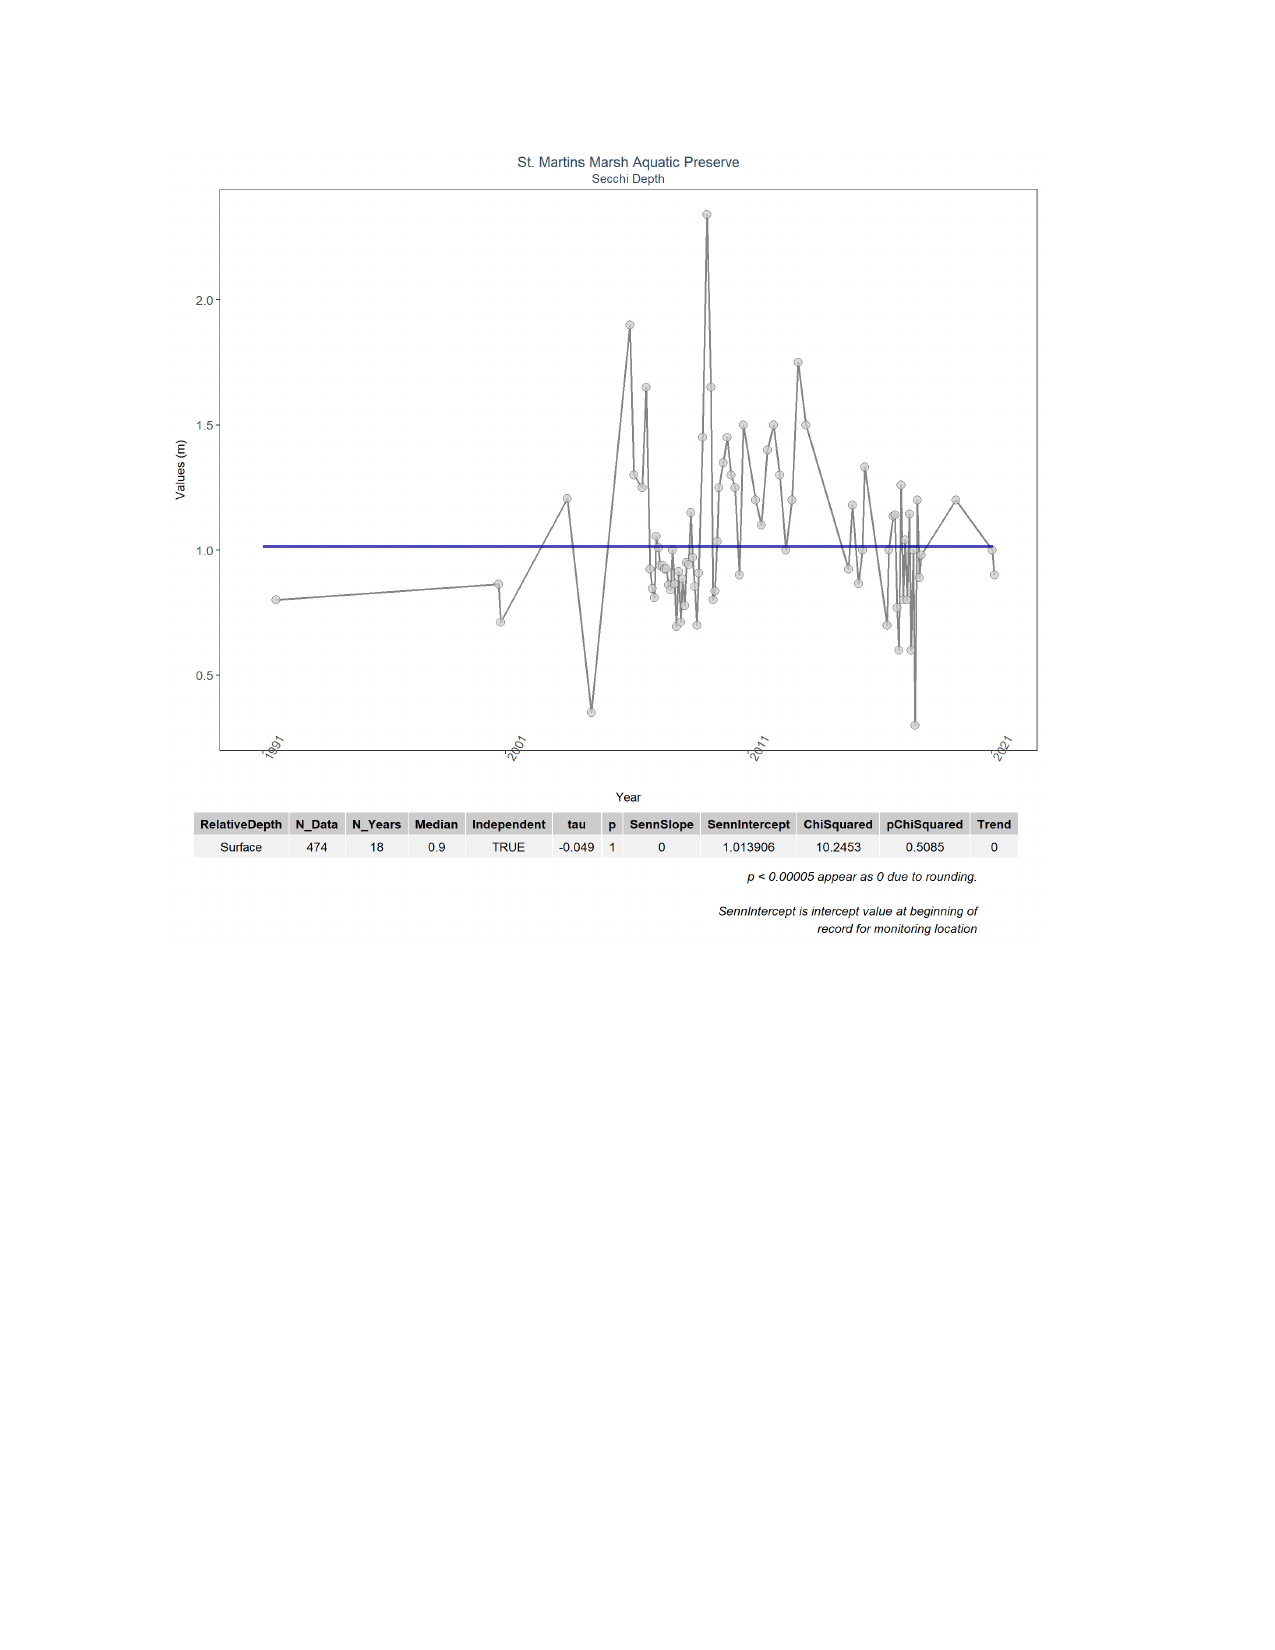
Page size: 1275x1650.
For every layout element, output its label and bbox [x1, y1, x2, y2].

picture [168, 150, 1044, 938]
